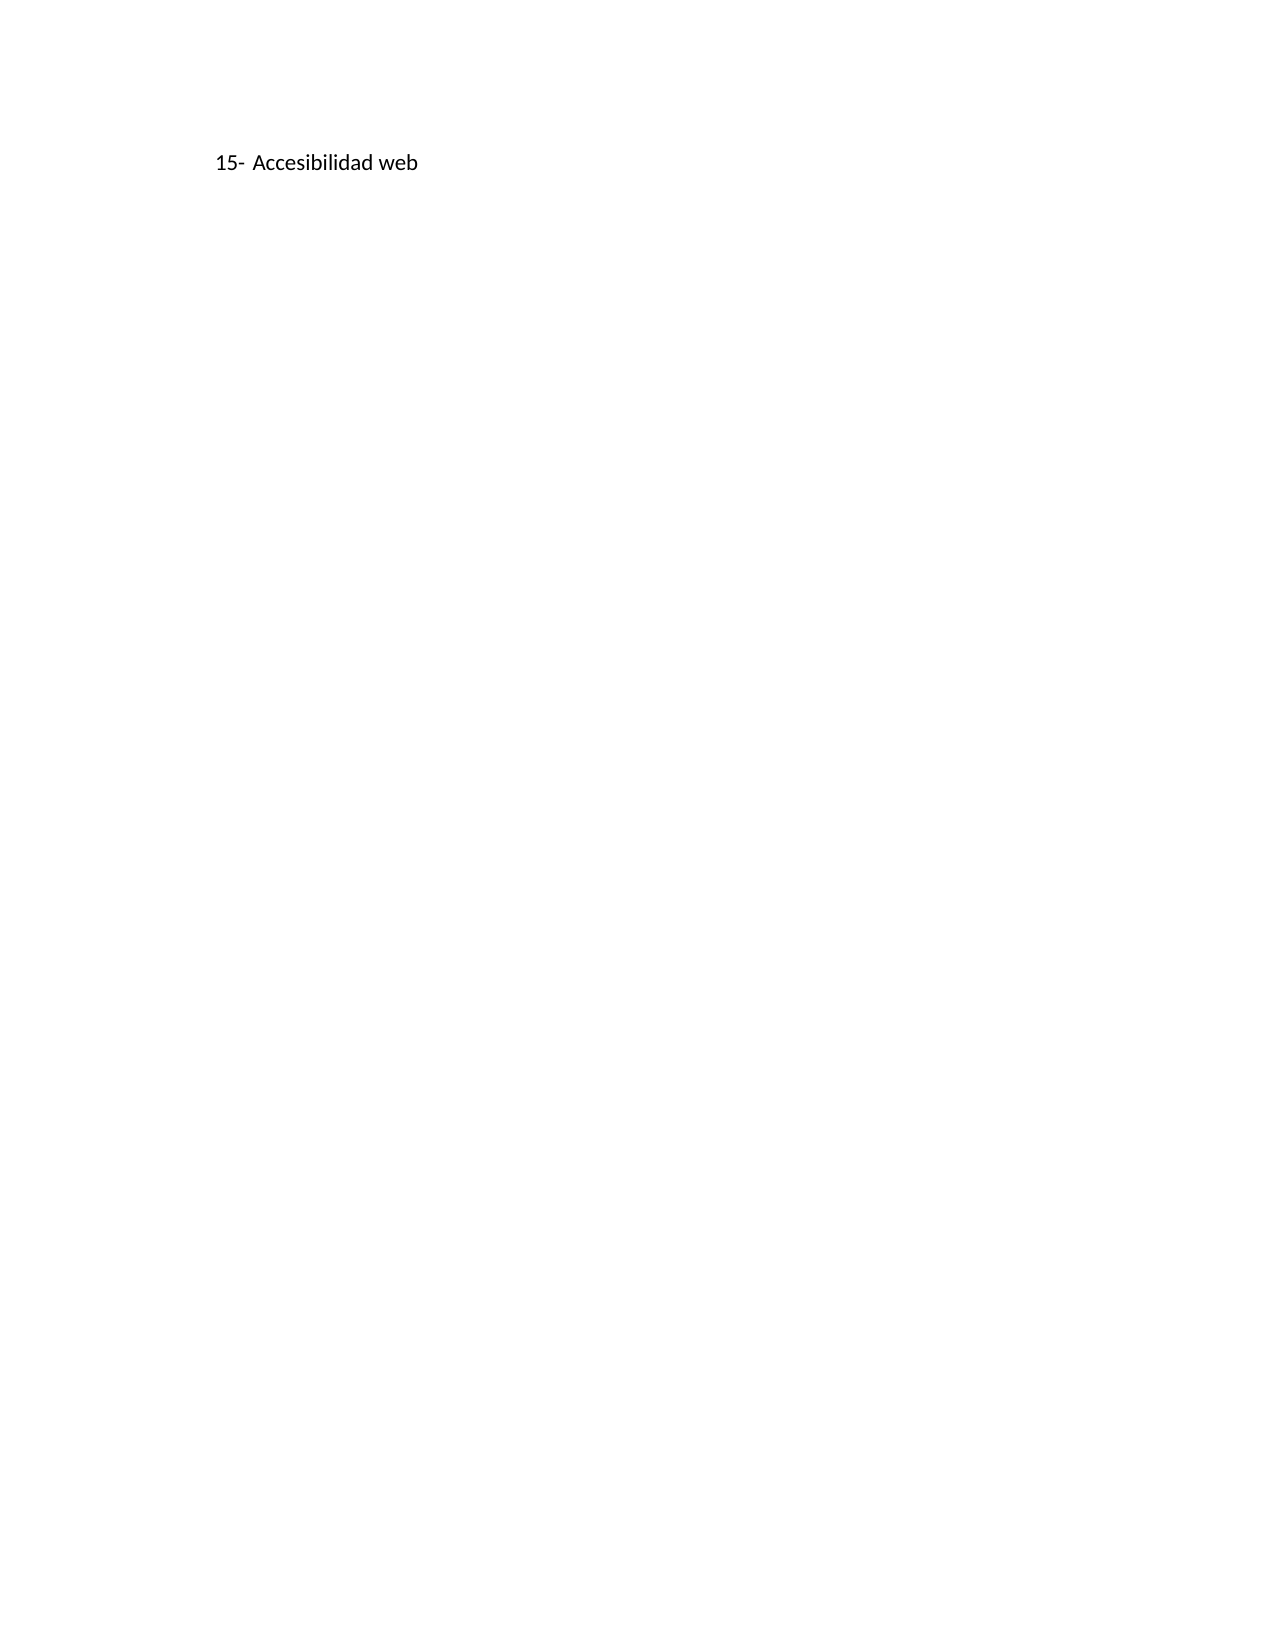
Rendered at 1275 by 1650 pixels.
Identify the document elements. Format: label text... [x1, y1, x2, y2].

list Accesibilidad web [215, 148, 1098, 176]
